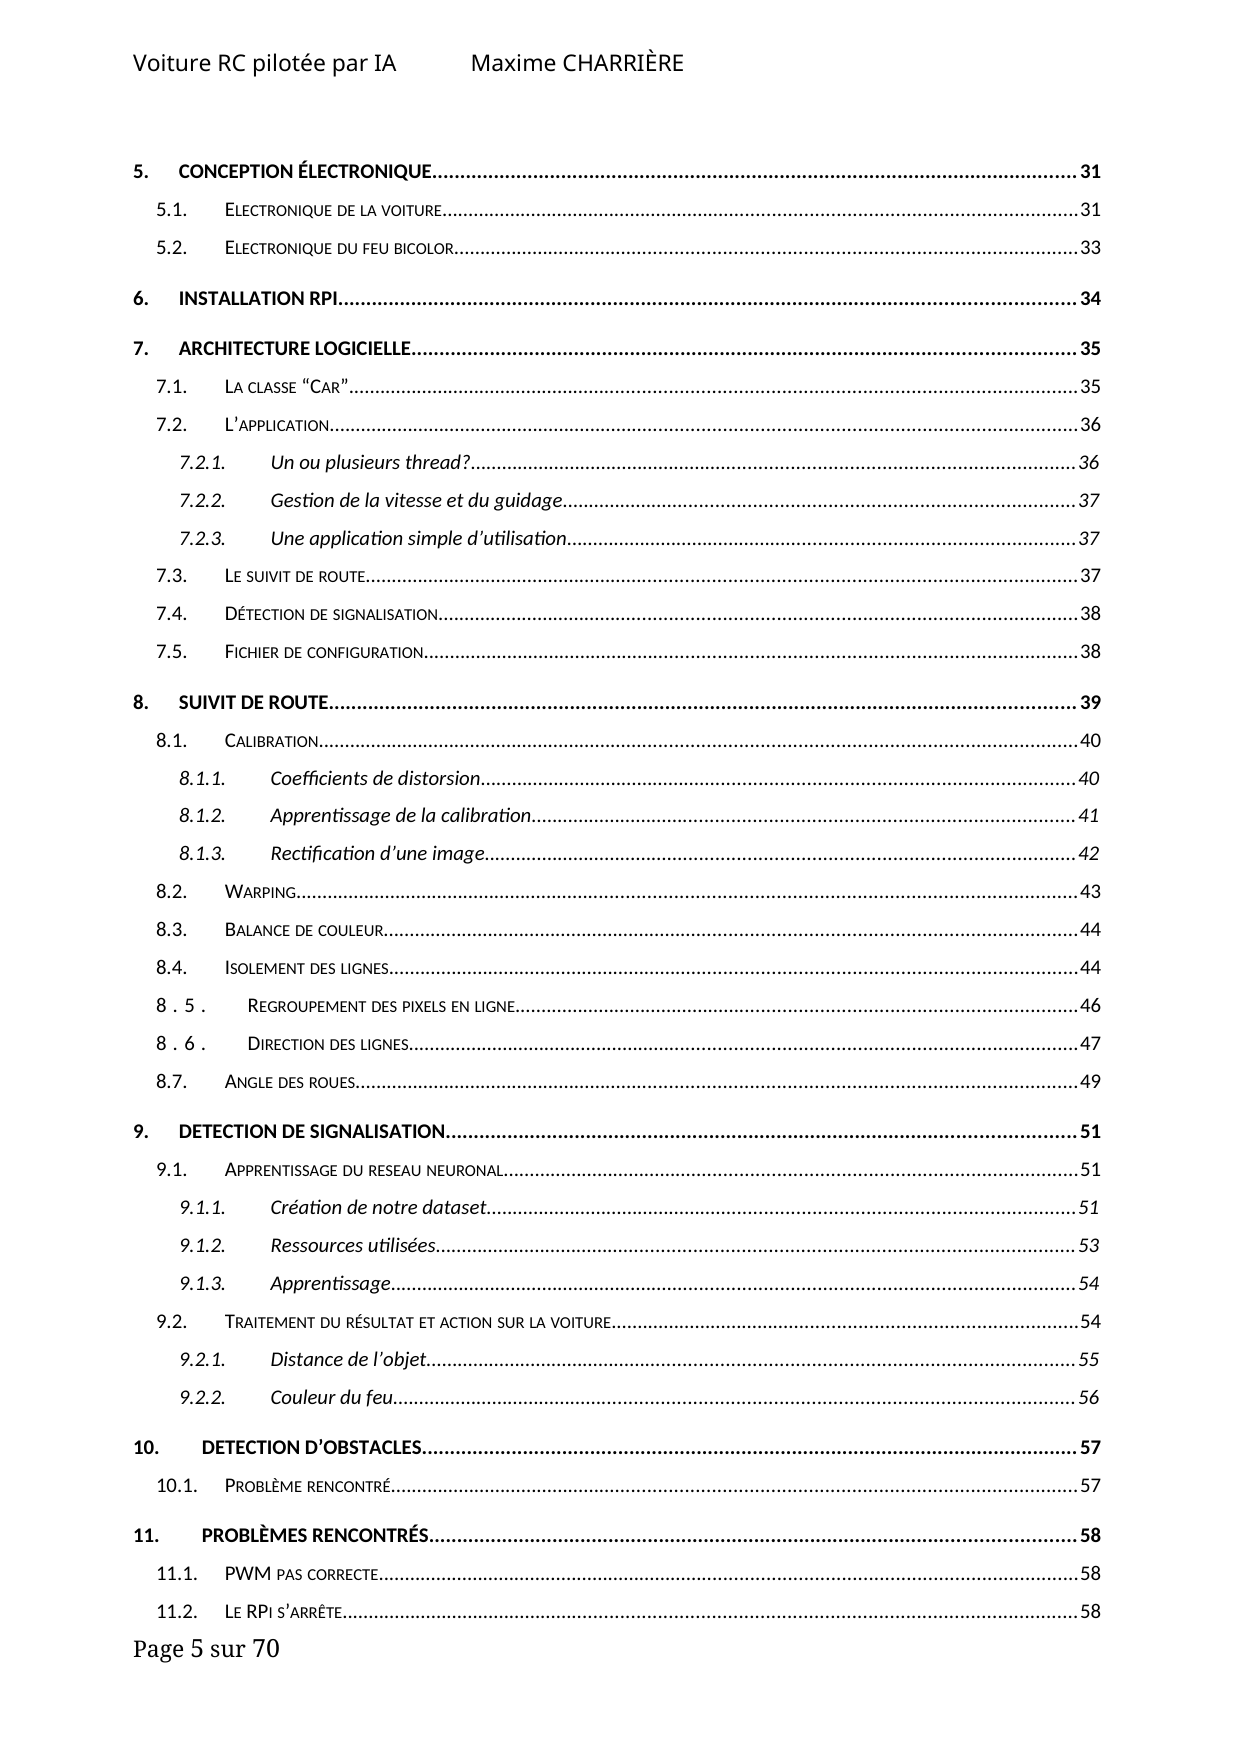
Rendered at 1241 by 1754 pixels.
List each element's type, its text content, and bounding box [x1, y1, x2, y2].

text 5. Conception électronique 31 [133, 158, 1102, 184]
text 6. Installation RPi 34 [133, 285, 1102, 310]
text 8.4. Isolement des lignes 44 [156, 954, 1102, 980]
text 8.3. Balance de couleur 44 [156, 916, 1102, 942]
text 9.2. Traitement du résultat et action sur la voiture 54 [156, 1308, 1102, 1333]
text 8. Suivit de route 39 [133, 689, 1102, 714]
text 7.2.2. Gestion de la vitesse et du guidage 37 [179, 487, 1102, 512]
text 8.1.2. Apprentissage de la calibration 41 [179, 803, 1102, 828]
text 8.1.3. Rectification d’une image 42 [179, 841, 1102, 866]
text 7.2.3. Une application simple d’utilisation 37 [179, 525, 1102, 550]
text 9. Detection de signalisation 51 [133, 1118, 1102, 1144]
text 11. Problèmes rencontrés 58 [133, 1523, 1102, 1548]
text 9.1.3. Apprentissage 54 [179, 1270, 1102, 1296]
text 8.5. Regroupement des pixels en ligne 46 [156, 992, 1102, 1018]
text 11.1. PWM pas correcte 58 [156, 1561, 1102, 1586]
text 9.1.1. Création de notre dataset 51 [179, 1194, 1102, 1220]
text 7.4. Détection de signalisation 38 [156, 601, 1102, 626]
text 5.1. Electronique de la voiture 31 [156, 196, 1102, 222]
text 8.1. Calibration 40 [156, 727, 1102, 752]
text 7. Architecture logicielle 35 [133, 335, 1102, 361]
text 7.1. La classe “Car” 35 [156, 373, 1102, 398]
text 9.1. Apprentissage du reseau neuronal 51 [156, 1156, 1102, 1182]
text 10.1. Problème rencontré 57 [156, 1472, 1102, 1498]
text 5.2. Electronique du feu bicolor 33 [156, 234, 1102, 260]
text 8.2. Warping 43 [156, 878, 1102, 904]
text 8.7. Angle des roues 49 [156, 1068, 1102, 1093]
text 7.5. Fichier de configuration 38 [156, 638, 1102, 664]
text 9.2.1. Distance de l’objet 55 [179, 1346, 1102, 1371]
text 7.3. Le suivit de route 37 [156, 563, 1102, 588]
text 8.6. Direction des lignes 47 [156, 1030, 1102, 1056]
text 7.2. L’application 36 [156, 411, 1102, 436]
text 11.2. Le RPi s’arrête 58 [156, 1598, 1102, 1624]
text 7.2.1. Un ou plusieurs thread? 36 [179, 449, 1102, 474]
text 9.2.2. Couleur du feu 56 [179, 1384, 1102, 1409]
text 9.1.2. Ressources utilisées 53 [179, 1232, 1102, 1258]
text 10. Detection d’obstacles 57 [133, 1434, 1102, 1460]
text 8.1.1. Coefficients de distorsion 40 [179, 765, 1102, 790]
